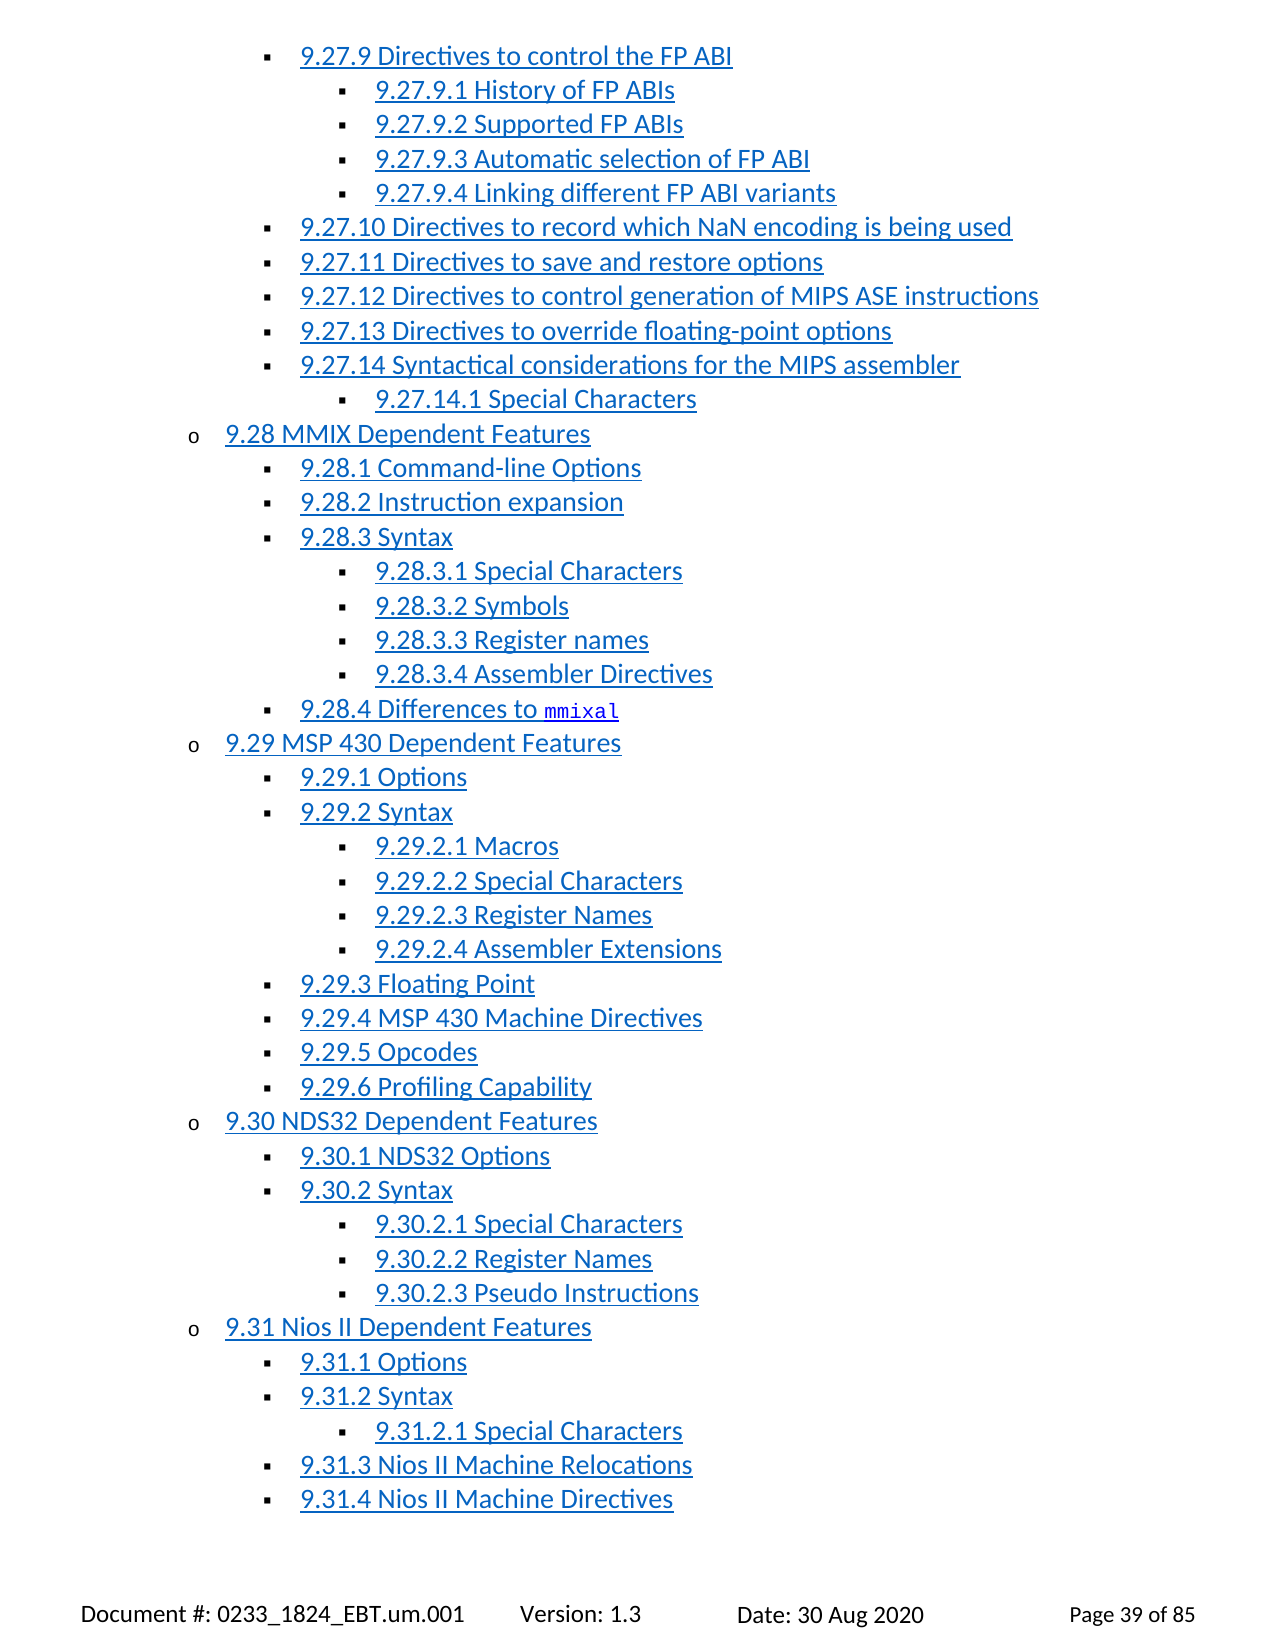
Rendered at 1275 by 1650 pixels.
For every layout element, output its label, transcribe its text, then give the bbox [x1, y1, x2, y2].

list 9.29.4 MSP 430 Machine Directives [262, 1000, 1200, 1034]
list 9.28.3.1 Special Characters [337, 553, 1200, 587]
list 9.29.2 Syntax [262, 794, 1200, 828]
list 9.27.9.2 Supported FP ABIs [337, 106, 1200, 141]
list 9.30.1 NDS32 Options [262, 1137, 1200, 1172]
list 9.29.5 Opcodes [262, 1034, 1200, 1069]
list 9.29.1 Options [262, 759, 1200, 794]
list 9.31.1 Options [262, 1344, 1200, 1378]
list 9.31.3 Nios II Machine Relocations [262, 1447, 1200, 1481]
list 9.27.14 Syntactical considerations for the MIPS assembler [262, 347, 1200, 381]
list 9.29 MSP 430 Dependent Features [187, 725, 1200, 759]
list 9.28.1 Command-line Options [262, 450, 1200, 484]
list 9.27.9.3 Automatic selection of FP ABI [337, 141, 1200, 175]
list 9.28.3.4 Assembler Directives [337, 656, 1200, 691]
list 9.28.4 Differences to mmixal [262, 691, 1200, 725]
list 9.28.3.2 Symbols [337, 587, 1200, 622]
list 9.30 NDS32 Dependent Features [187, 1103, 1200, 1137]
list 9.31.2.1 Special Characters [337, 1412, 1200, 1447]
list 9.29.2.1 Macros [337, 828, 1200, 862]
list 9.30.2 Syntax [262, 1172, 1200, 1206]
list 9.27.9 Directives to control the FP ABI [262, 37, 1200, 72]
list 9.29.3 Floating Point [262, 966, 1200, 1000]
list 9.29.6 Profiling Capability [262, 1069, 1200, 1103]
list 9.31 Nios II Dependent Features [187, 1309, 1200, 1344]
list 9.27.9.4 Linking different FP ABI variants [337, 175, 1200, 209]
list 9.31.2 Syntax [262, 1378, 1200, 1412]
list 9.28.2 Instruction expansion [262, 484, 1200, 519]
list 9.27.9.1 History of FP ABIs [337, 72, 1200, 106]
list 9.27.12 Directives to control generation of MIPS ASE instructions [262, 278, 1200, 312]
list 9.27.14.1 Special Characters [337, 381, 1200, 416]
list 9.29.2.3 Register Names [337, 897, 1200, 931]
list 9.30.2.1 Special Characters [337, 1206, 1200, 1241]
list 9.31.4 Nios II Machine Directives [262, 1481, 1200, 1516]
list 9.30.2.2 Register Names [337, 1241, 1200, 1275]
list 9.28 MMIX Dependent Features [187, 416, 1200, 450]
list 9.27.10 Directives to record which NaN encoding is being used [262, 209, 1200, 244]
list 9.28.3 Syntax [262, 519, 1200, 553]
list 9.29.2.2 Special Characters [337, 862, 1200, 897]
list 9.27.11 Directives to save and restore options [262, 244, 1200, 278]
list 9.28.3.3 Register names [337, 622, 1200, 656]
list 9.29.2.4 Assembler Extensions [337, 931, 1200, 966]
list 9.27.13 Directives to override floating-point options [262, 312, 1200, 347]
list 9.30.2.3 Pseudo Instructions [337, 1275, 1200, 1309]
